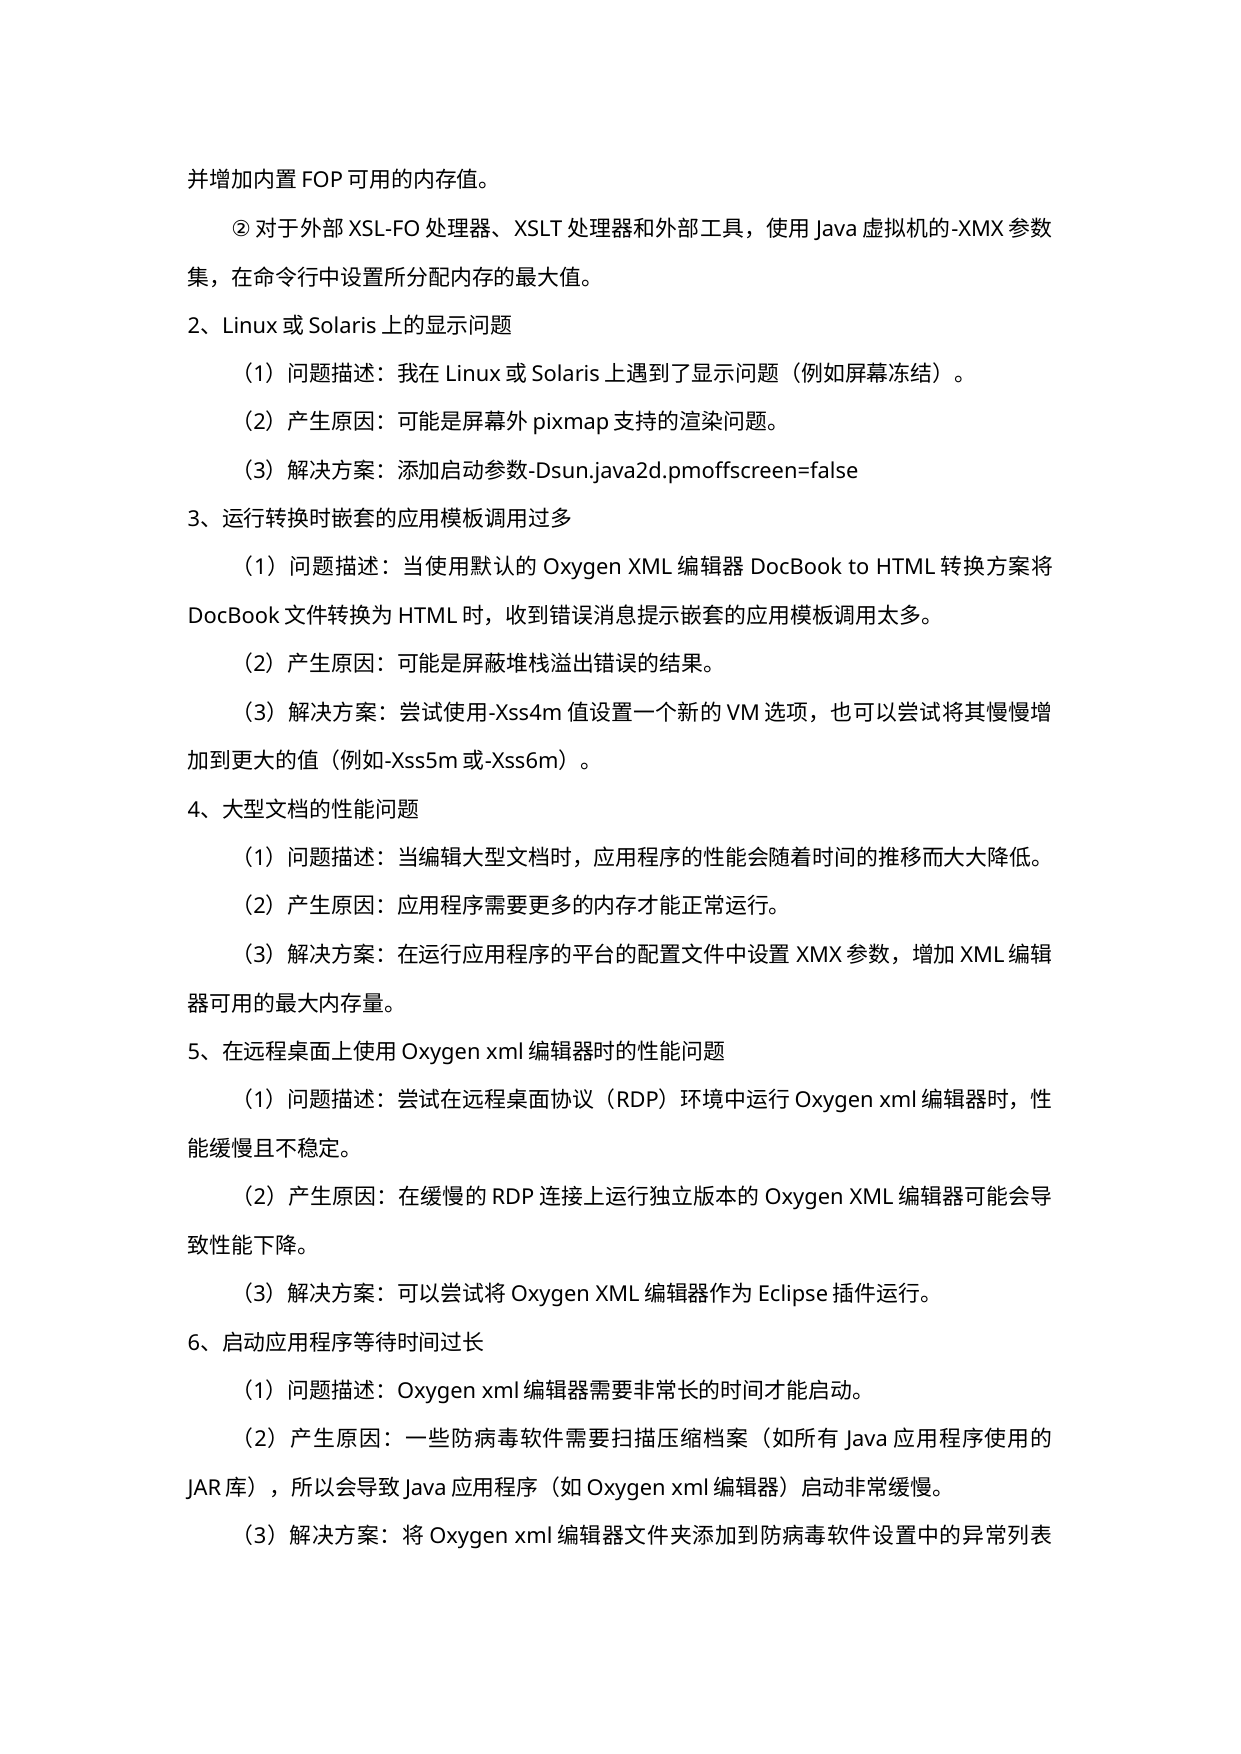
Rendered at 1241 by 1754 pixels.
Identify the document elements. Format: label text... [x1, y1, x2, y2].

text （3）解决方案：尝试使用-Xss4m值设置一个新的VM选项，也可以尝试将其慢慢增加到更大的值（例如-Xss5m或-Xss6m）。 [187, 694, 1053, 776]
text 3、运行转换时嵌套的应用模板调用过多 [187, 501, 1053, 533]
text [187, 162, 1053, 194]
text （1）问题描述：Oxygen xml编辑器需要非常长的时间才能启动。 [187, 1373, 1053, 1405]
text 2、Linux或Solaris上的显示问题 [187, 307, 1053, 340]
text （1）问题描述：当使用默认的Oxygen XML编辑器DocBook to HTML转换方案将DocBook文件转换为HTML时，收到错误消息提示嵌套的应用模板调用太多。 [187, 549, 1053, 630]
text （2）产生原因：在缓慢的RDP连接上运行独立版本的Oxygen XML编辑器可能会导致性能下降。 [187, 1179, 1053, 1260]
text （3）解决方案：可以尝试将Oxygen XML编辑器作为Eclipse插件运行。 [187, 1276, 1053, 1309]
text ②对于外部XSL-FO处理器、XSLT处理器和外部工具，使用Java虚拟机的-XMX参数集，在命令行中设置所分配内存的最大值。 [187, 210, 1053, 292]
text 5、在远程桌面上使用Oxygen xml编辑器时的性能问题 [187, 1034, 1053, 1066]
text （3）解决方案：在运行应用程序的平台的配置文件中设置XMX参数，增加XML编辑器可用的最大内存量。 [187, 937, 1053, 1018]
text （1）问题描述：我在Linux或Solaris上遇到了显示问题（例如屏幕冻结）。 [187, 356, 1053, 388]
text 6、启动应用程序等待时间过长 [187, 1324, 1053, 1357]
text （2）产生原因：一些防病毒软件需要扫描压缩档案（如所有Java应用程序使用的JAR库），所以会导致Java应用程序（如Oxygen xml编辑器）启动非常缓慢。 [187, 1421, 1053, 1502]
text （1）问题描述：尝试在远程桌面协议（RDP）环境中运行Oxygen xml编辑器时，性能缓慢且不稳定。 [187, 1082, 1053, 1163]
text （2）产生原因：可能是屏蔽堆栈溢出错误的结果。 [187, 646, 1053, 679]
text （3）解决方案：添加启动参数-Dsun.java2d.pmoffscreen=false [187, 452, 1053, 485]
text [187, 1518, 1053, 1551]
text （2）产生原因：应用程序需要更多的内存才能正常运行。 [187, 888, 1053, 921]
text 4、大型文档的性能问题 [187, 792, 1053, 824]
text （2）产生原因：可能是屏幕外pixmap支持的渲染问题。 [187, 404, 1053, 437]
text （1）问题描述：当编辑大型文档时，应用程序的性能会随着时间的推移而大大降低。 [187, 840, 1053, 872]
